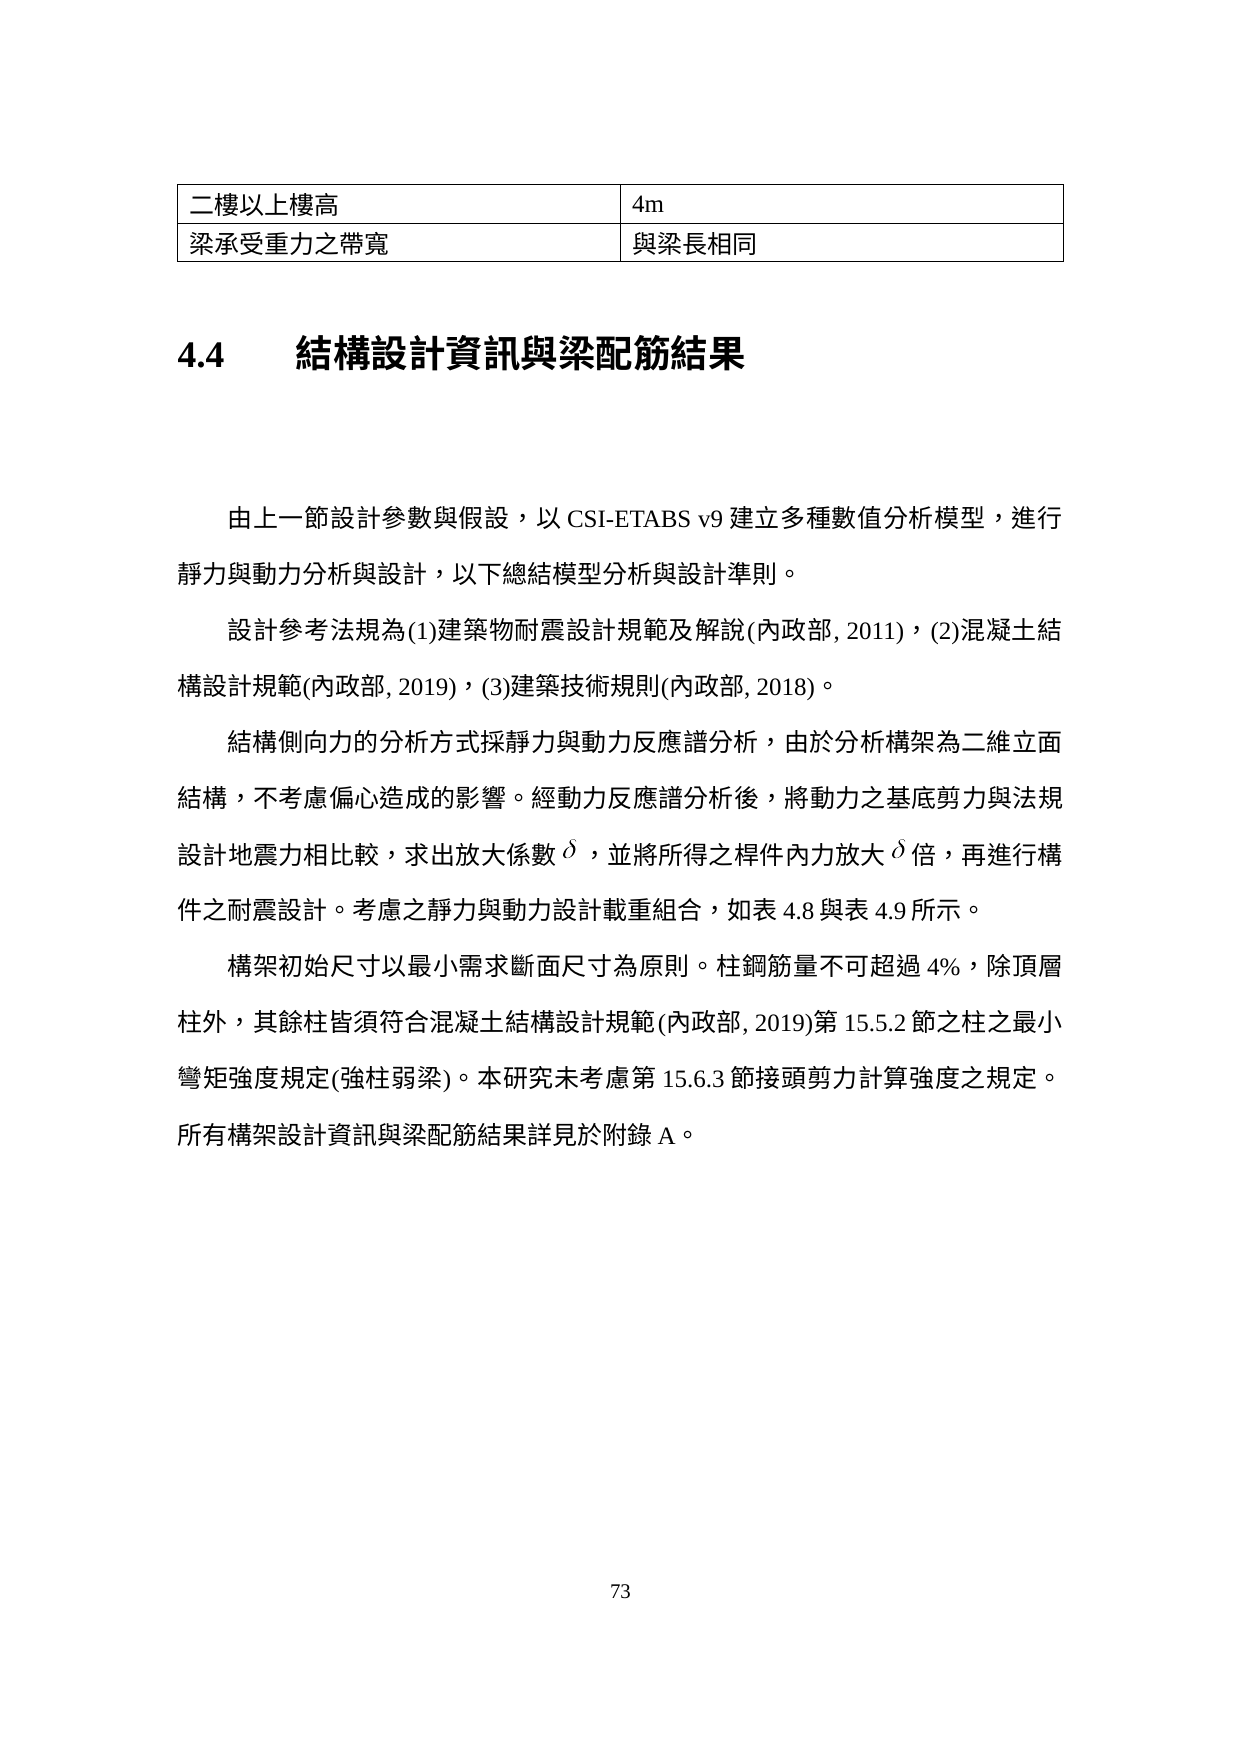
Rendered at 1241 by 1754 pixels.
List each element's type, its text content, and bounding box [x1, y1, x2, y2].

text 由上一節設計參數與假設，以CSI-ETABS v9建立多種數值分析模型，進行靜力與動力分析與設計，以下總結模型分析與設計準則。 [177, 498, 1063, 591]
table_cell 4m [621, 185, 1063, 223]
text 設計參考法規為(1)建築物耐震設計規範及解說(內政部, 2011)，(2)混凝土結構設計規範(內政部, 2019)，(3)建築技術規則(內政部, 2018)。 [177, 609, 1063, 703]
text 構架初始尺寸以最小需求斷面尺寸為原則。柱鋼筋量不可超過4%，除頂層柱外，其餘柱皆須符合混凝土結構設計規範(內政部, 2019)第15.5.2節之柱之最小彎矩強度規定(強柱弱梁)。本研究未考慮第15.6.3節接頭剪力計算強度之規定。所有構架設計資訊與梁配筋結果詳見於附錄A。 [177, 946, 1063, 1152]
table_cell 二樓以上樓高 [178, 185, 620, 223]
subtitle 結構設計資訊與梁配筋結果 [177, 314, 1063, 389]
table_cell 與梁長相同 [621, 224, 1063, 261]
table_cell 梁承受重力之帶寬 [178, 224, 620, 261]
